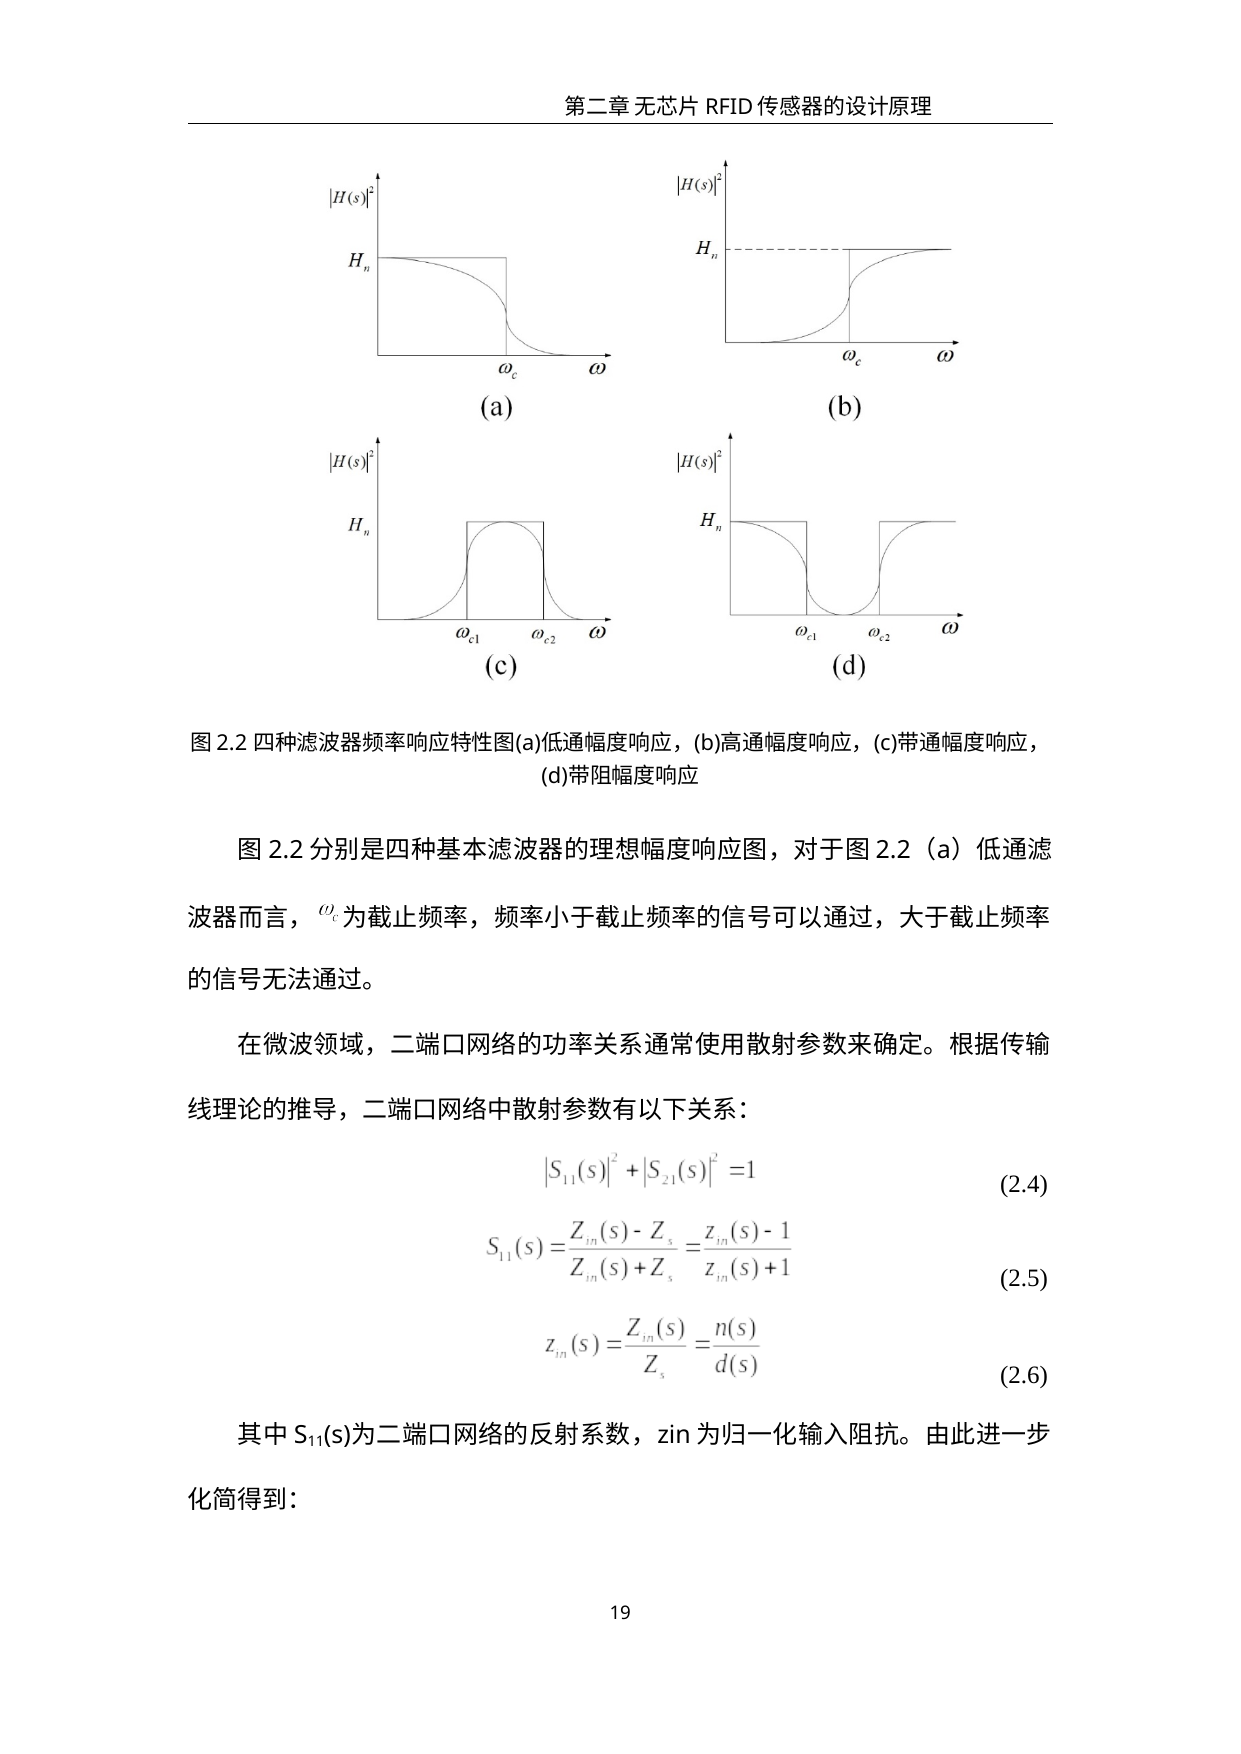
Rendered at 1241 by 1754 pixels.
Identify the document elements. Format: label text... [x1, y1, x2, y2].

text 图2.2分别是四种基本滤波器的理想幅度响应图，对于图2.2（a）低通滤波器而言，为截止频率，频率小于截止频率的信号可以通过，大于截止频率的信号无法通过。 [187, 815, 1053, 1010]
picture [326, 159, 964, 695]
text 其中S11(s)为二端口网络的反射系数，zin为归一化输入阻抗。由此进一步化简得到： [187, 1400, 1053, 1530]
text 图2.2 四种滤波器频率响应特性图(a)低通幅度响应，(b)高通幅度响应，(c)带通幅度响应，(d)带阻幅度响应 [187, 725, 1053, 790]
text (2.6) [187, 1302, 1053, 1400]
text (2.4) [187, 1140, 1053, 1205]
text 在微波领域，二端口网络的功率关系通常使用散射参数来确定。根据传输线理论的推导，二端口网络中散射参数有以下关系： [187, 1010, 1053, 1140]
text (2.5) [187, 1205, 1053, 1302]
